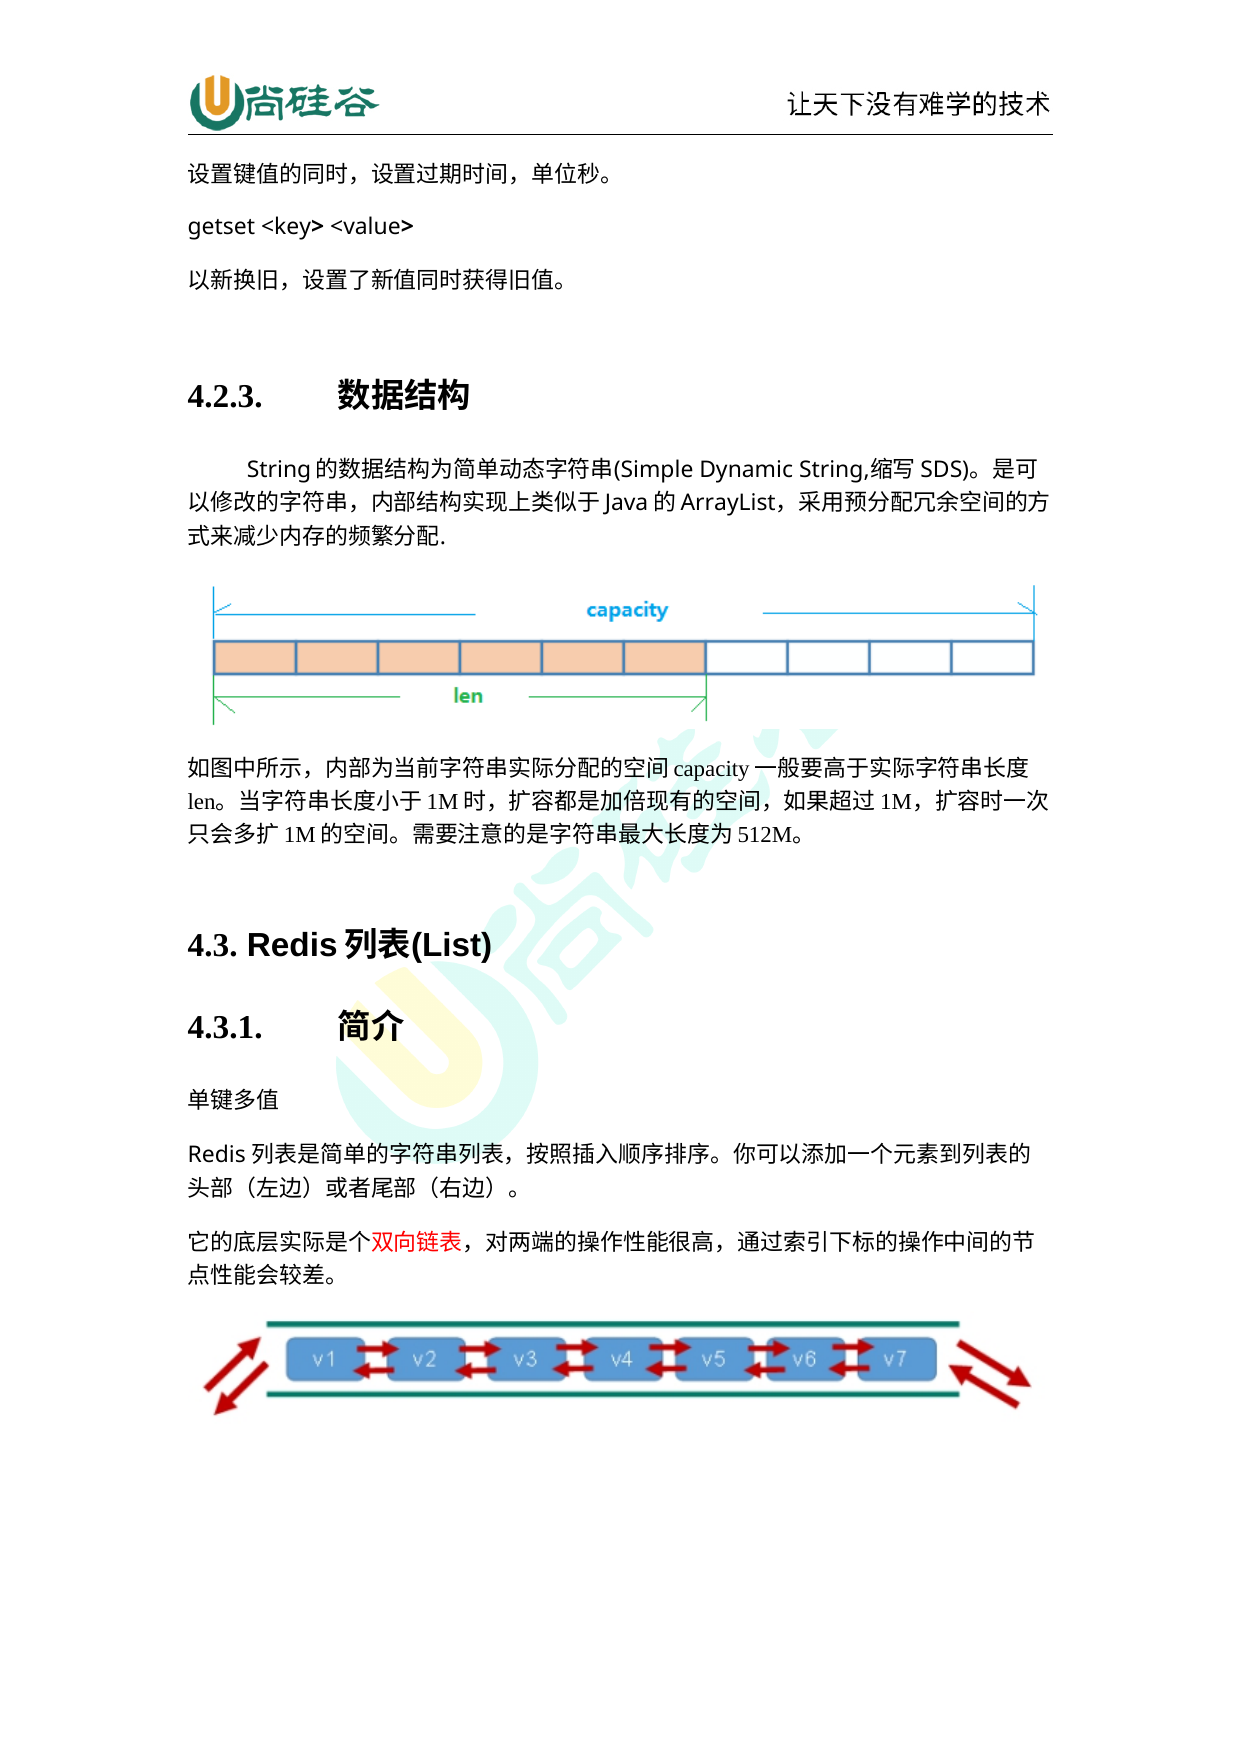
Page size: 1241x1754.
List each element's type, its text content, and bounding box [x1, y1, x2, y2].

text 以新换旧，设置了新值同时获得旧值。 [187, 262, 1053, 296]
list 数据结构 [187, 368, 1053, 417]
picture [187, 1311, 1056, 1441]
picture [187, 73, 1053, 132]
text 单键多值 [187, 1082, 1053, 1115]
picture [187, 571, 1053, 729]
text 设置键值的同时，设置过期时间，单位秒。 [187, 156, 1053, 189]
text String的数据结构为简单动态字符串(Simple Dynamic String,缩写SDS)。是可以修改的字符串，内部结构实现上类似于Java的ArrayList，采用预分配冗余空间的方式来减少内存的频繁分配. [187, 451, 1053, 551]
text 它的底层实际是个双向链表，对两端的操作性能很高，通过索引下标的操作中间的节点性能会较差。 [187, 1224, 1053, 1290]
text getset <key> <value> [187, 210, 1053, 241]
list Redis列表(List) [187, 917, 1053, 966]
text Redis 列表是简单的字符串列表，按照插入顺序排序。你可以添加一个元素到列表的头部（左边）或者尾部（右边）。 [187, 1136, 1053, 1203]
text 如图中所示，内部为当前字符串实际分配的空间capacity一般要高于实际字符串长度len。当字符串长度小于1M时，扩容都是加倍现有的空间，如果超过1M，扩容时一次只会多扩1M的空间。需要注意的是字符串最大长度为512M。 [187, 750, 1053, 849]
list 简介 [187, 1000, 1053, 1048]
